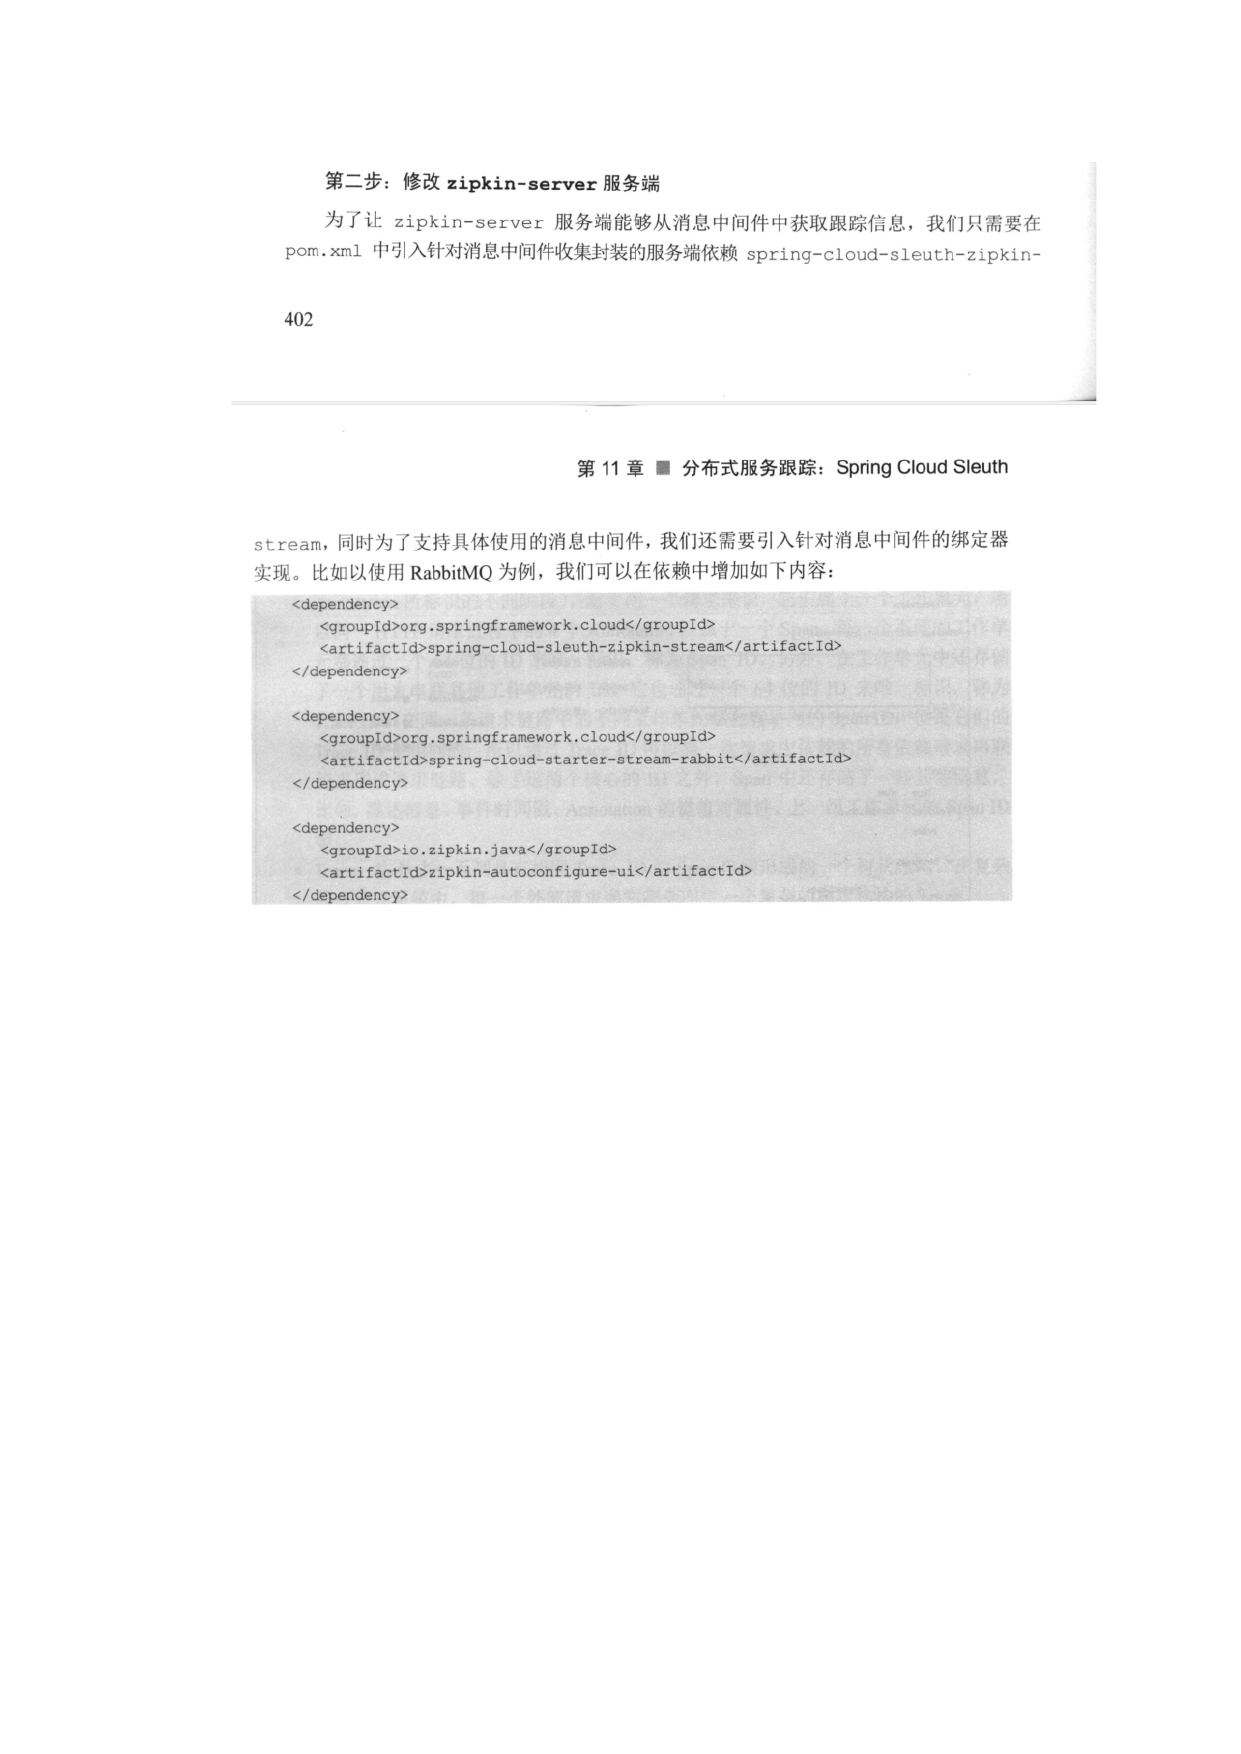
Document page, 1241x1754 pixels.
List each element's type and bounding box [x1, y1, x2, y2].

picture [231, 162, 1097, 910]
